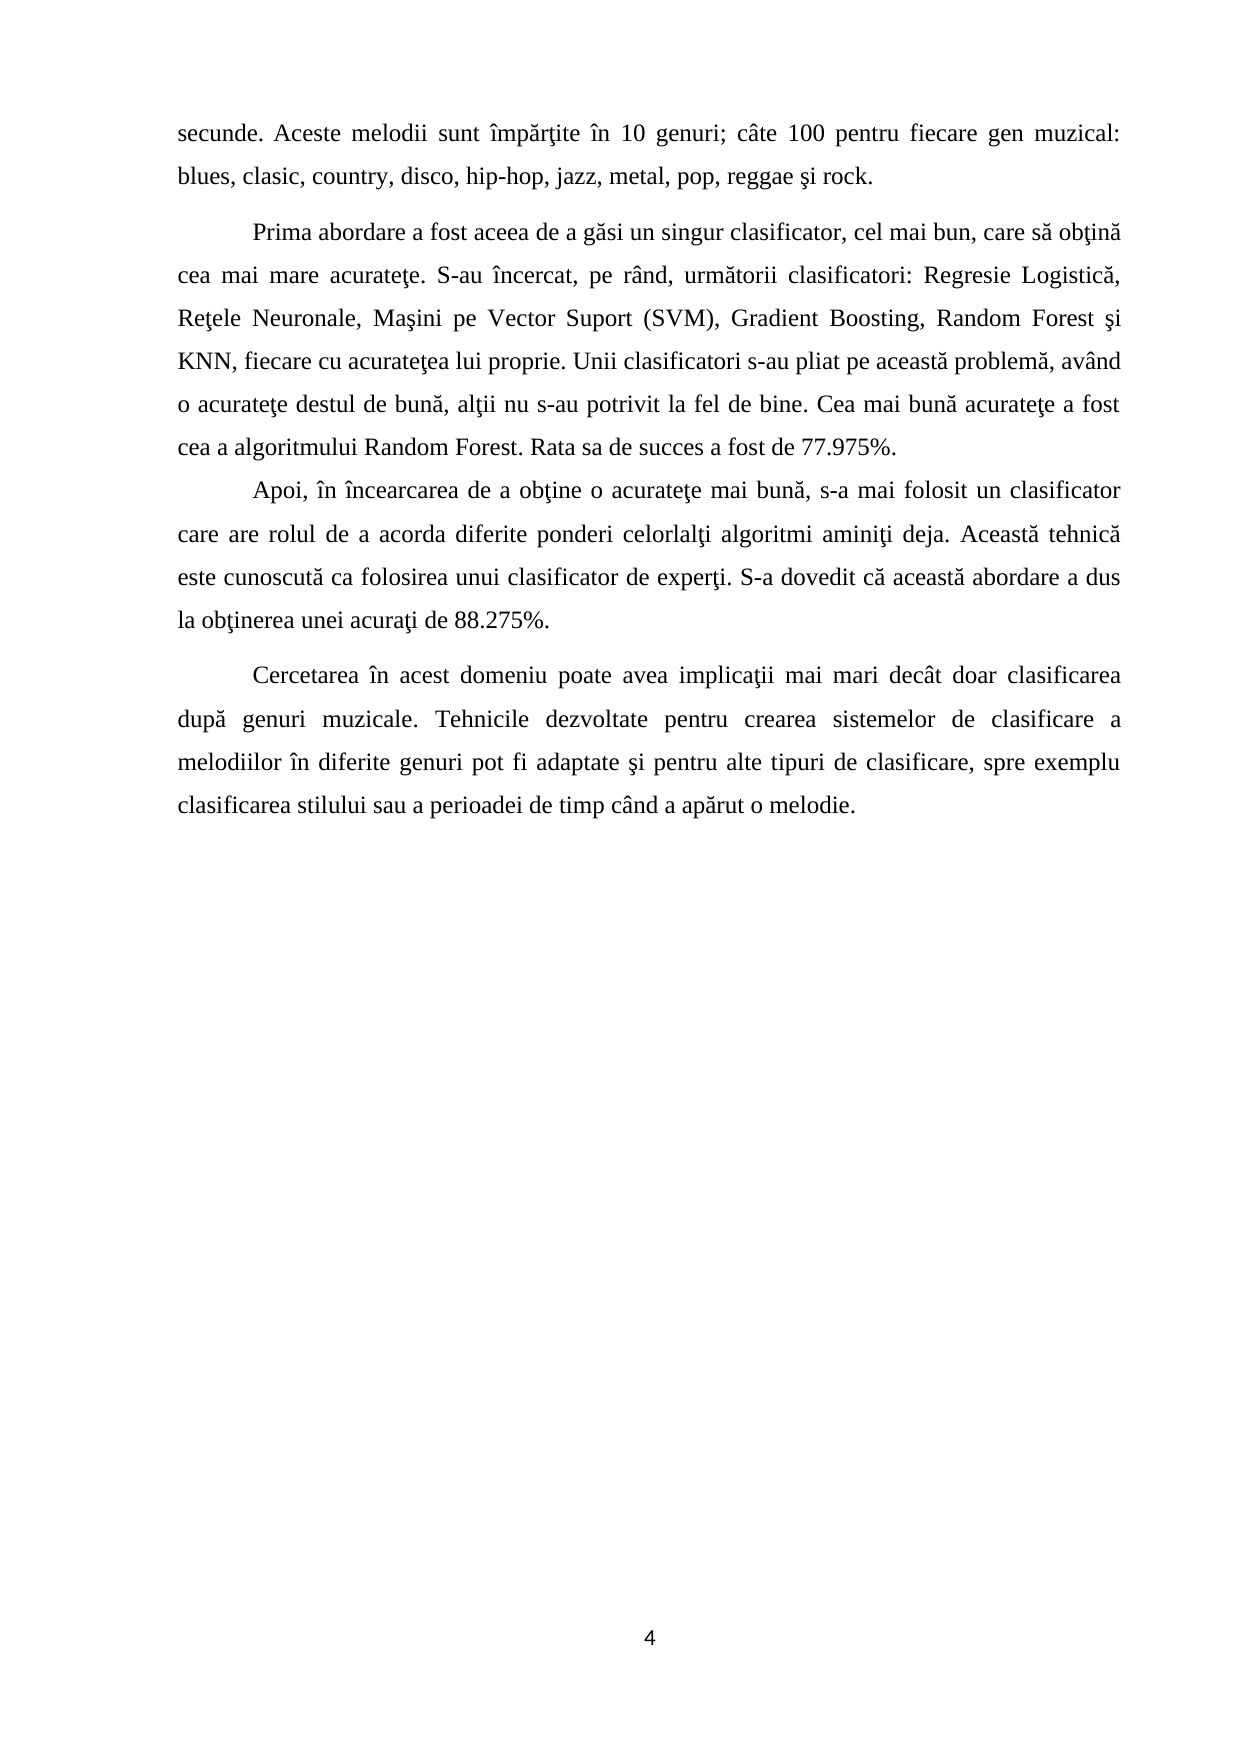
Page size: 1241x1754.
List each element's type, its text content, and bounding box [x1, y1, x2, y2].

text Cercetarea în acest domeniu poate avea implicaţii mai mari decât doar clasificarea după genuri muzicale. Tehnicile dezvoltate pentru crearea sistemelor de clasificare a melodiilor în diferite genuri pot fi adaptate şi pentru alte tipuri de clasificare, spre exemplu clasificarea stilului sau a perioadei de timp când a apărut o melodie. [177, 661, 1122, 819]
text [177, 118, 1122, 190]
text Prima abordare a fost aceea de a găsi un singur clasificator, cel mai bun, care să obţină cea mai mare acurateţe. S-au încercat, pe rând, următorii clasificatori: Regresie Logistică, Reţele Neuronale, Maşini pe Vector Suport (SVM), Gradient Boosting, Random Forest şi KNN, fiecare cu acurateţea lui proprie. Unii clasificatori s-au pliat pe această problemă, având o acurateţe destul de bună, alţii nu s-au potrivit la fel de bine. Cea mai bună acurateţe a fost cea a algoritmului Random Forest. Rata sa de succes a fost de 77.975%. [177, 217, 1122, 461]
text Apoi, în încearcarea de a obţine o acurateţe mai bună, s-a mai folosit un clasificator care are rolul de a acorda diferite ponderi celorlalţi algoritmi aminiţi deja. Această tehnică este cunoscută ca folosirea unui clasificator de experţi. S-a dovedit că această abordare a dus la obţinerea unei acuraţi de 88.275%. [177, 476, 1122, 634]
